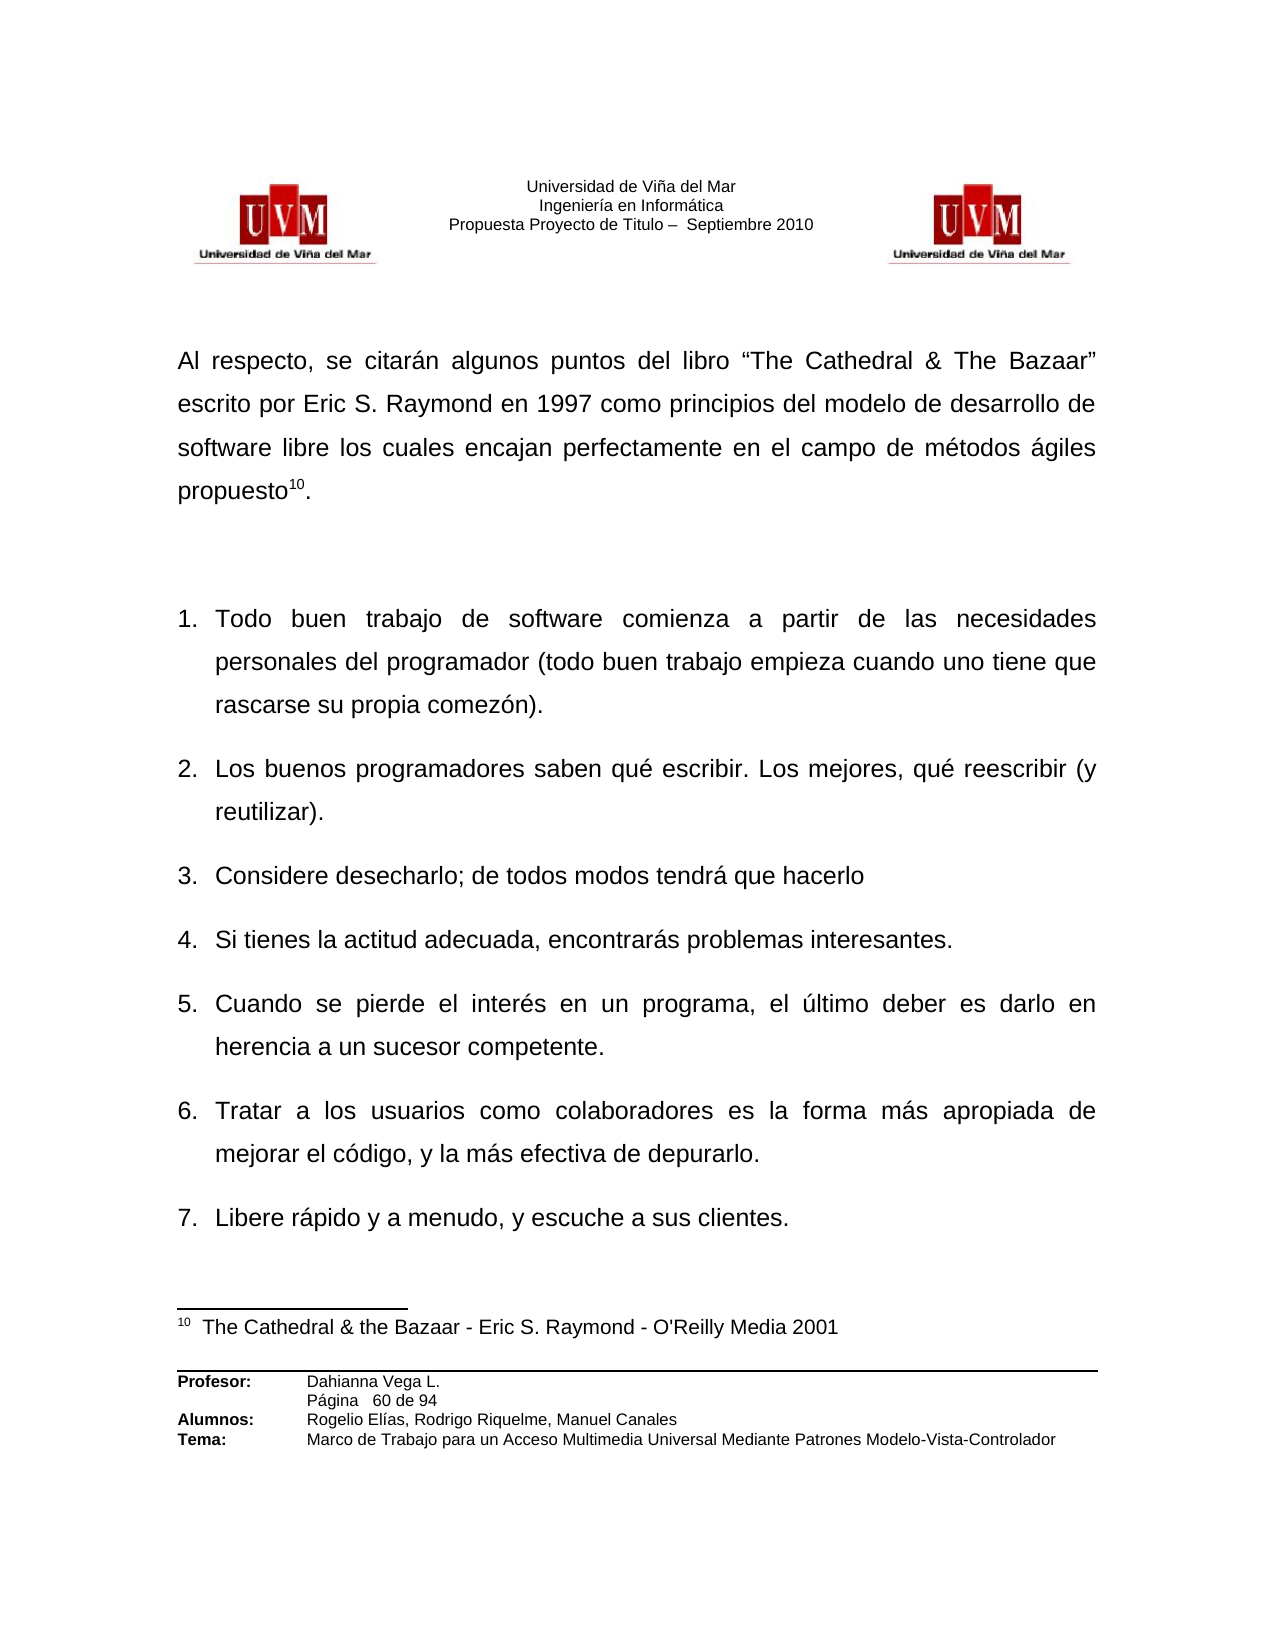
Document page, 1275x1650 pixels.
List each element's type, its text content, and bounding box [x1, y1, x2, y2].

list Tratar a los usuarios como colaboradores es la forma más apropiada de mejorar el código, y la más efectiva de depurarlo. [177, 1096, 1098, 1168]
list Si tienes la actitud adecuada, encontrarás problemas interesantes. [177, 925, 1098, 954]
picture [871, 176, 1084, 267]
list Los buenos programadores saben qué escribir. Los mejores, qué reescribir (y reutilizar). [177, 754, 1098, 826]
list Libere rápido y a menudo, y escuche a sus clientes. [177, 1203, 1098, 1232]
list Considere desecharlo; de todos modos tendrá que hacerlo [177, 861, 1098, 890]
picture [177, 176, 390, 267]
text Al respecto, se citarán algunos puntos del libro “The Cathedral & The Bazaar” escrito por Eric S. Raymond en 1997 como principios del modelo de desarrollo de software libre los cuales encajan perfectamente en el campo de métodos ágiles propuesto. [177, 346, 1098, 504]
list Cuando se pierde el interés en un programa, el último deber es darlo en herencia a un sucesor competente. [177, 989, 1098, 1061]
list Todo buen trabajo de software comienza a partir de las necesidades personales del programador (todo buen trabajo empieza cuando uno tiene que rascarse su propia comezón). [177, 604, 1098, 719]
